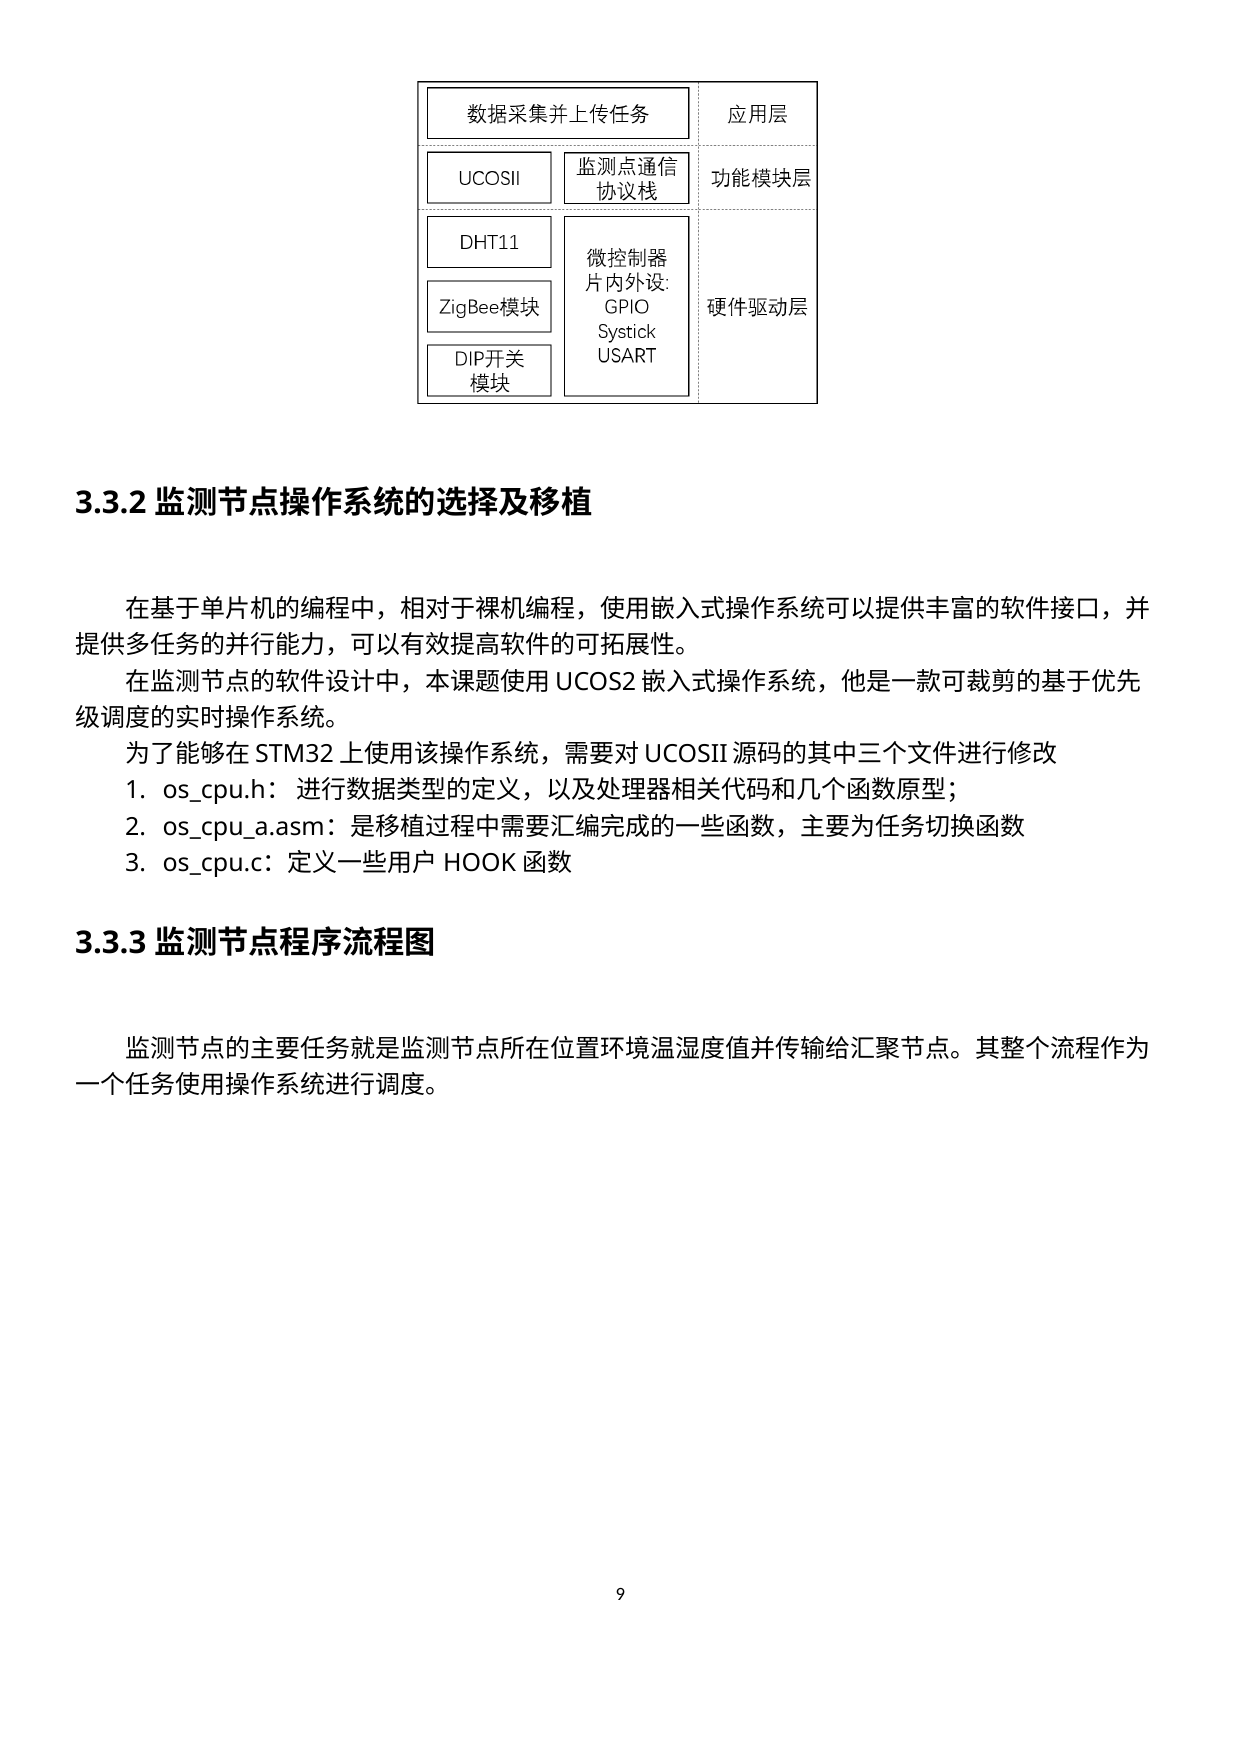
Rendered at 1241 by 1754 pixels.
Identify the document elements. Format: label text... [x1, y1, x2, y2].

text 监测节点的主要任务就是监测节点所在位置环境温湿度值并传输给汇聚节点。其整个流程作为一个任务使用操作系统进行调度。 [75, 1028, 1165, 1101]
list os_cpu.h： 进行数据类型的定义，以及处理器相关代码和几个函数原型； [125, 770, 1165, 806]
picture [417, 81, 824, 407]
text 为了能够在STM32上使用该操作系统，需要对UCOSII源码的其中三个文件进行修改 [75, 733, 1165, 770]
text 监测节点操作系统的选择及移植 [75, 468, 1165, 533]
text 在基于单片机的编程中，相对于裸机编程，使用嵌入式操作系统可以提供丰富的软件接口，并提供多任务的并行能力，可以有效提高软件的可拓展性。 [75, 588, 1165, 661]
text 在监测节点的软件设计中，本课题使用UCOS2嵌入式操作系统，他是一款可裁剪的基于优先级调度的实时操作系统。 [75, 661, 1165, 733]
text 监测节点程序流程图 [75, 908, 1165, 973]
list os_cpu_a.asm：是移植过程中需要汇编完成的一些函数，主要为任务切换函数 [125, 806, 1165, 842]
list os_cpu.c：定义一些用户 HOOK 函数 [125, 842, 1165, 878]
